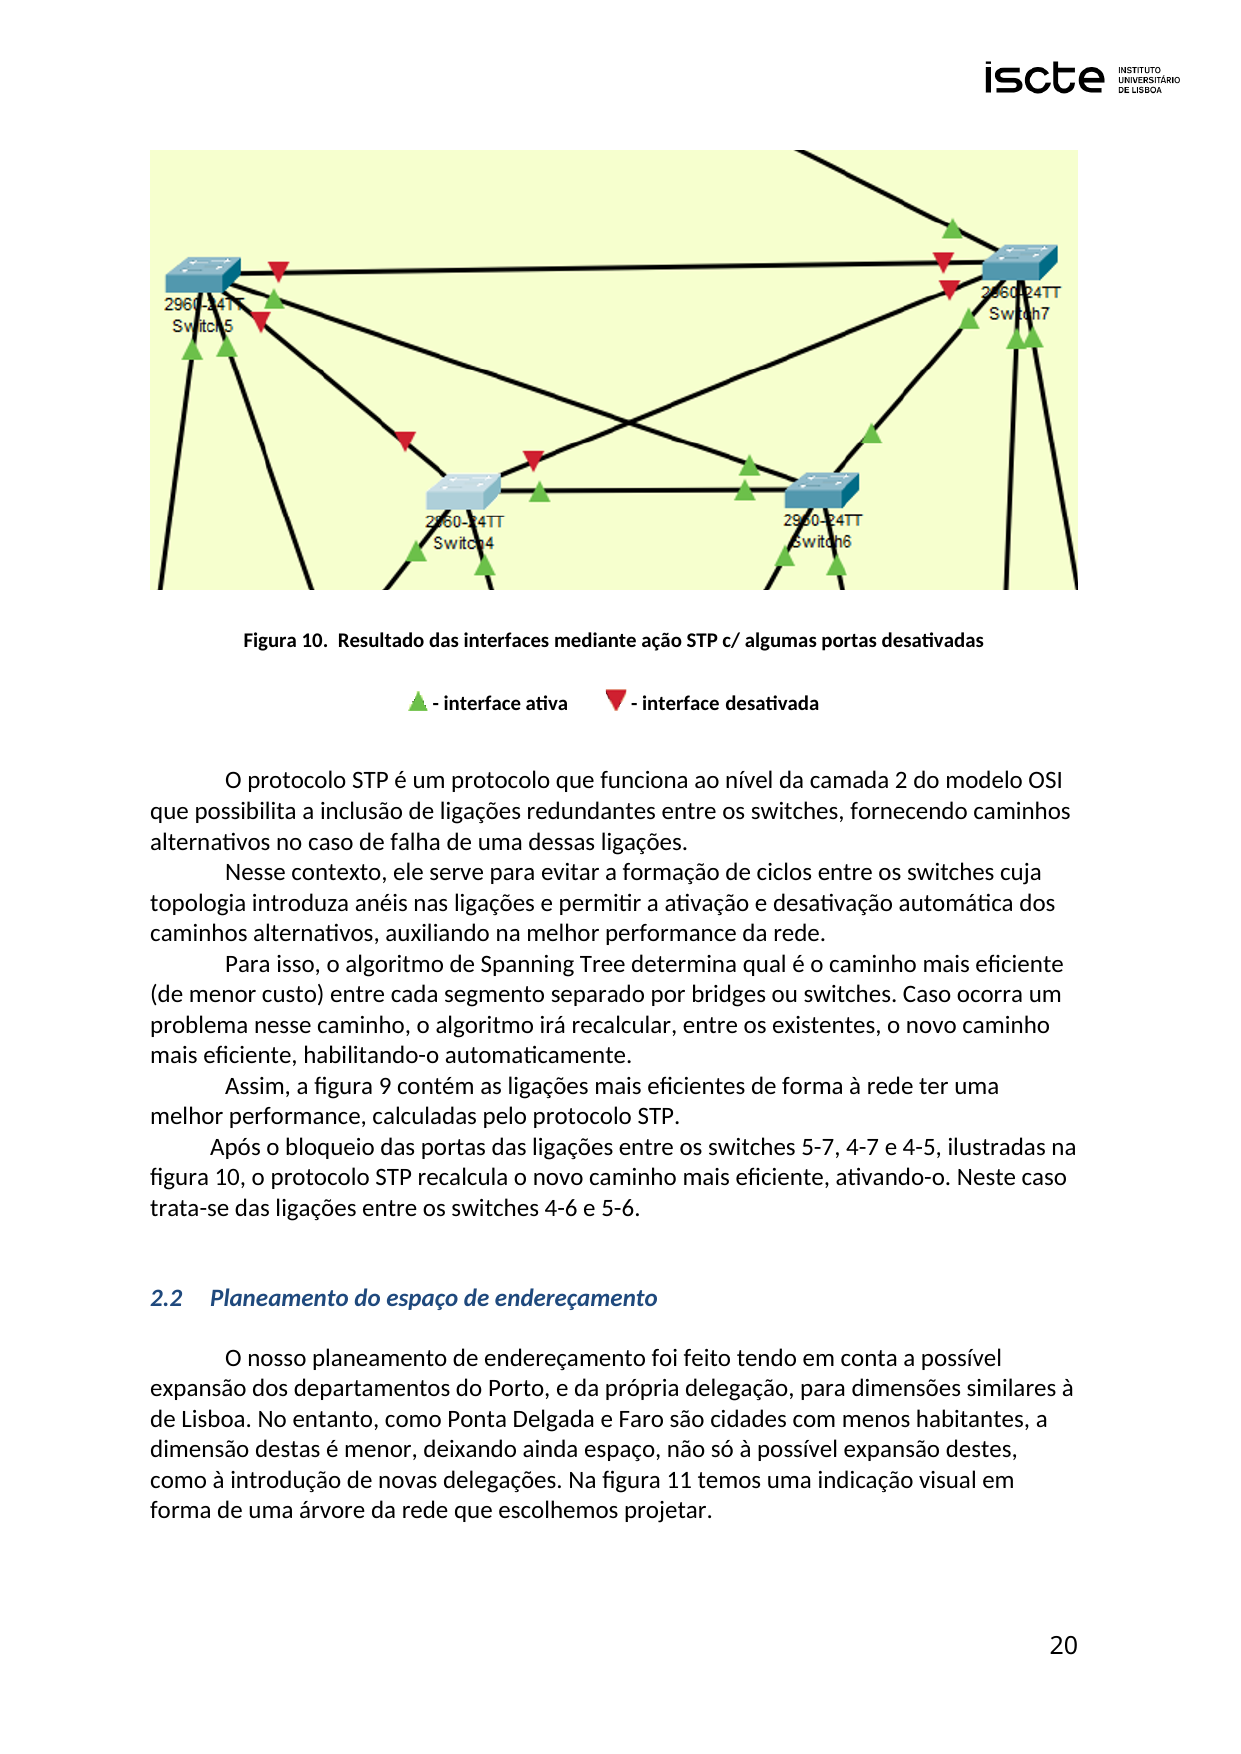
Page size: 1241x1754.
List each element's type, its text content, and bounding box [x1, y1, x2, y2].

subtitle Planeamento do espaço de endereçamento [150, 1282, 1078, 1313]
picture [408, 691, 428, 711]
text Assim, a figura 9 contém as ligações mais eficientes de forma à rede ter uma melhor performance, calculadas pelo protocolo STP. [150, 1070, 1078, 1131]
text O nosso planeamento de endereçamento foi feito tendo em conta a possível expansão dos departamentos do Porto, e da própria delegação, para dimensões similares à de Lisboa. No entanto, como Ponta Delgada e Faro são cidades com menos habitantes, a dimensão destas é menor, deixando ainda espaço, não só à possível expansão destes, como à introdução de novas delegações. Na figura 11 temos uma indicação visual em forma de uma árvore da rede que escolhemos projetar. [150, 1342, 1078, 1525]
picture [973, 44, 1190, 108]
text O protocolo STP é um protocolo que funciona ao nível da camada 2 do modelo OSI que possibilita a inclusão de ligações redundantes entre os switches, fornecendo caminhos alternativos no caso de falha de uma dessas ligações. [150, 765, 1078, 856]
text Após o bloqueio das portas das ligações entre os switches 5-7, 4-7 e 4-5, ilustradas na figura 10, o protocolo STP recalcula o novo caminho mais eficiente, ativando-o. Neste caso trata-se das ligações entre os switches 4-6 e 5-6. [150, 1131, 1078, 1222]
text Nesse contexto, ele serve para evitar a formação de ciclos entre os switches cuja topologia introduza anéis nas ligações e permitir a ativação e desativação automática dos caminhos alternativos, auxiliando na melhor performance da rede. [150, 856, 1078, 948]
picture [150, 150, 1078, 590]
text Para isso, o algoritmo de Spanning Tree determina qual é o caminho mais eficiente (de menor custo) entre cada segmento separado por bridges ou switches. Caso ocorra um problema nesse caminho, o algoritmo irá recalcular, entre os existentes, o novo caminho mais eficiente, habilitando-o automaticamente. [150, 948, 1078, 1070]
picture [605, 689, 627, 711]
